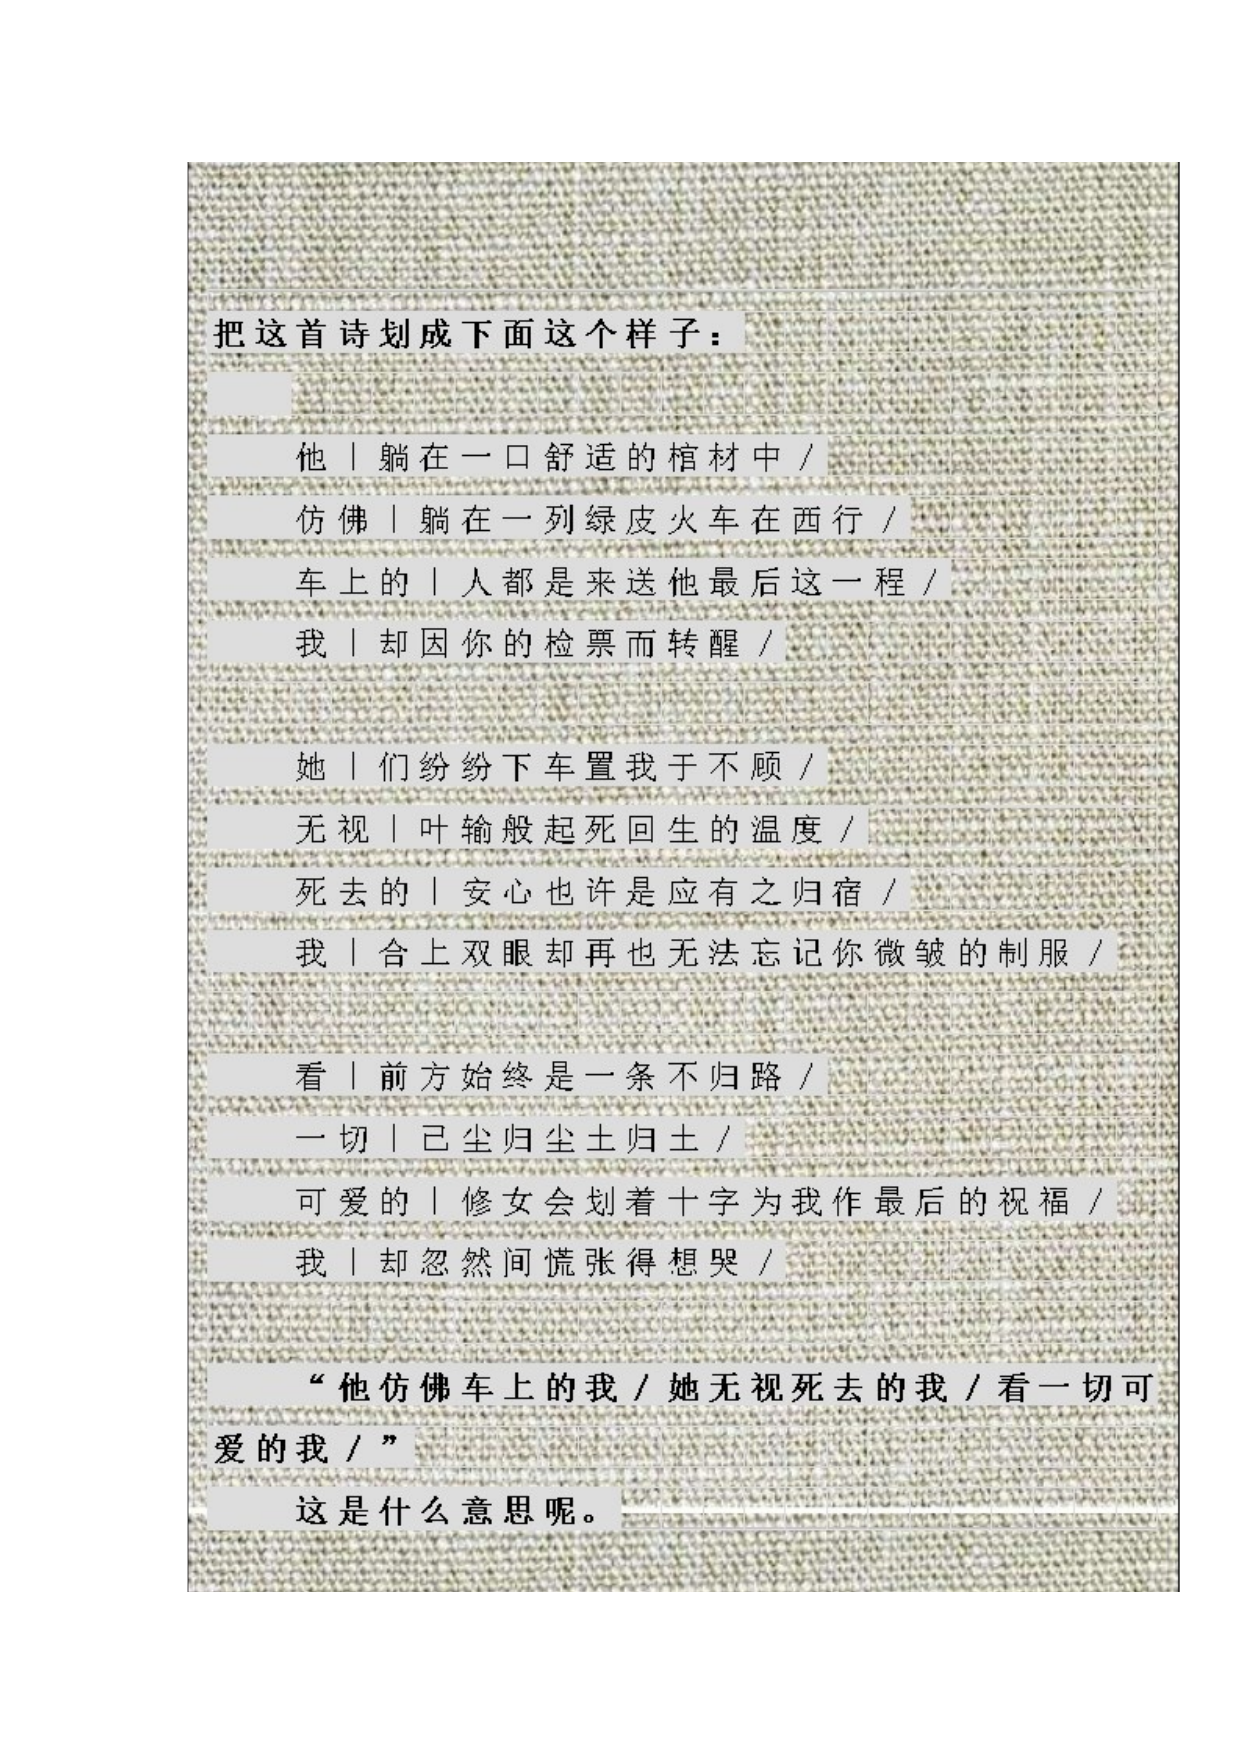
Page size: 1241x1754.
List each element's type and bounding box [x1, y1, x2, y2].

picture [187, 162, 1180, 1592]
